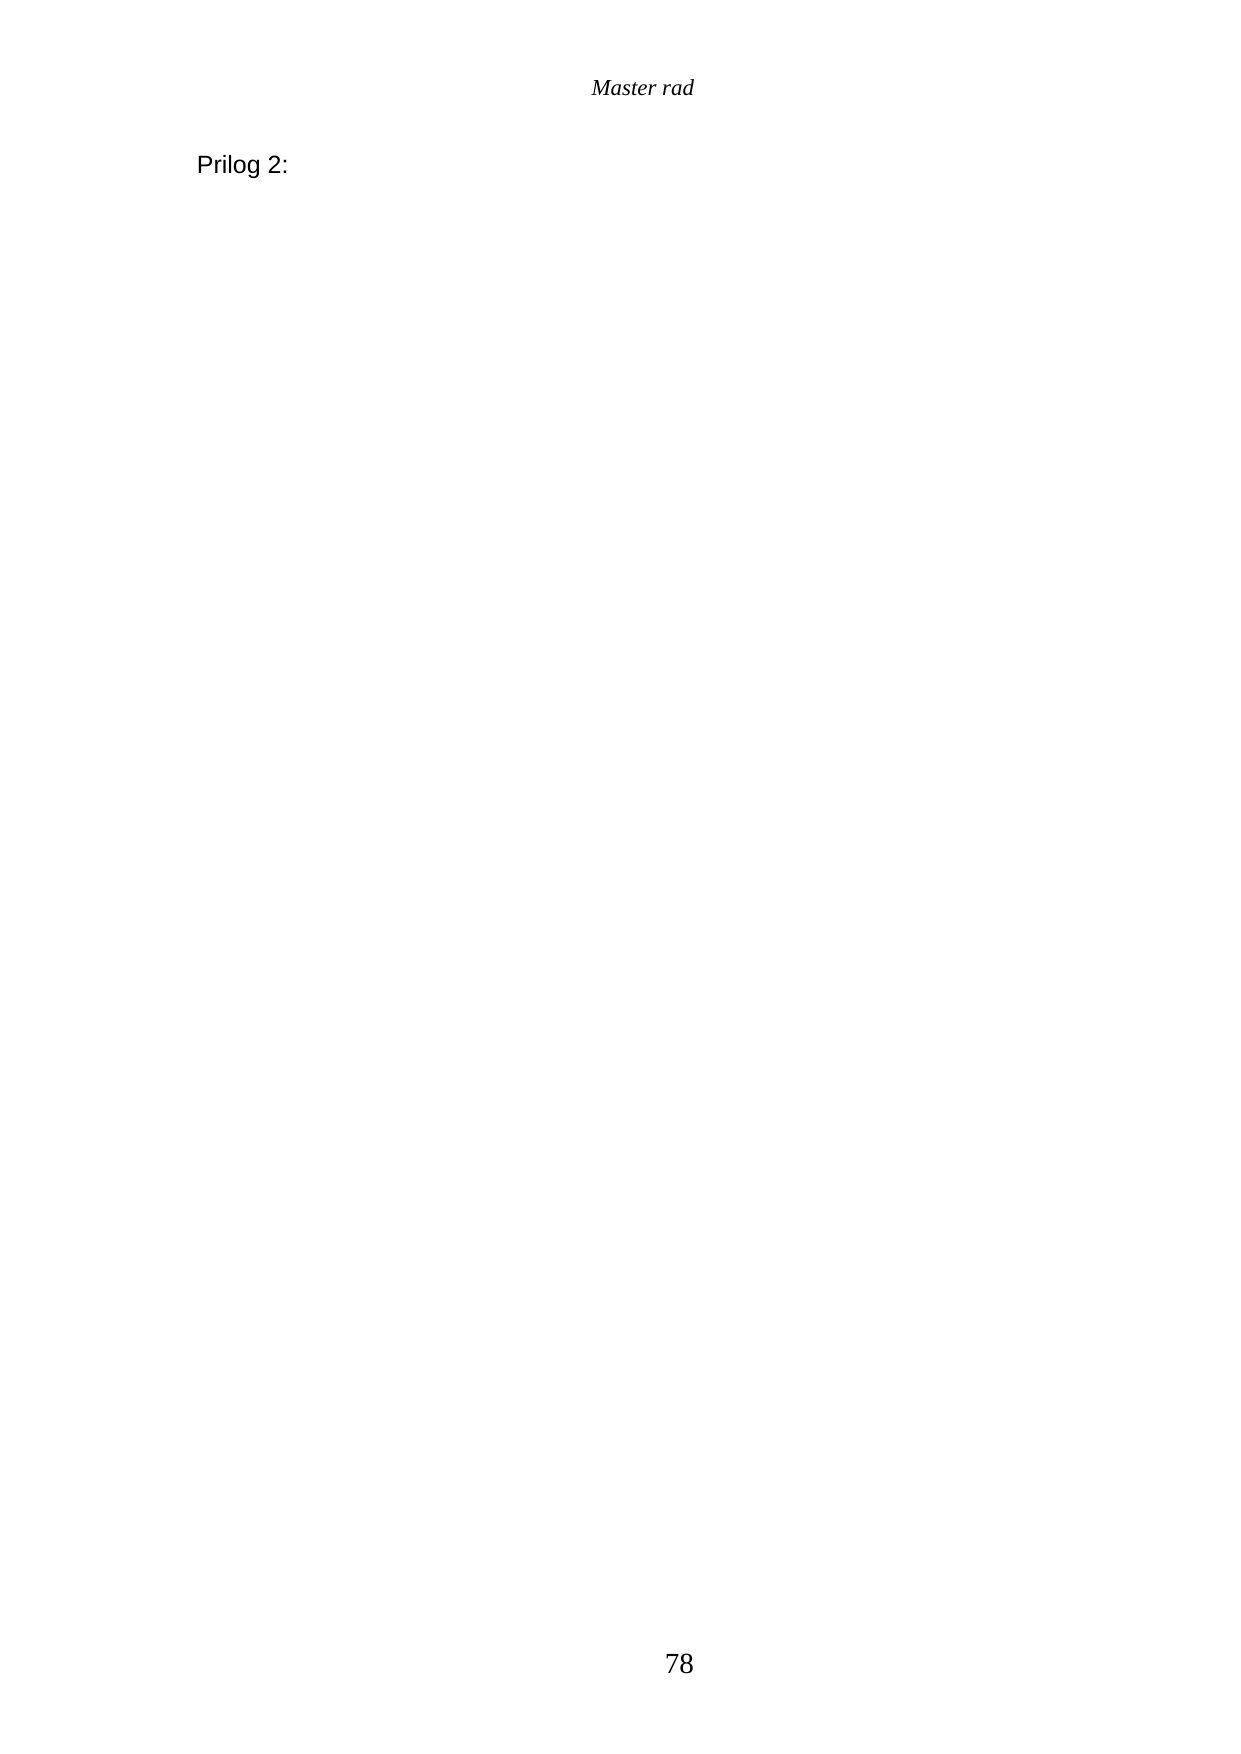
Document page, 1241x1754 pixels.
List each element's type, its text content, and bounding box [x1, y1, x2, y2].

text Prilog 2: [159, 150, 1128, 179]
